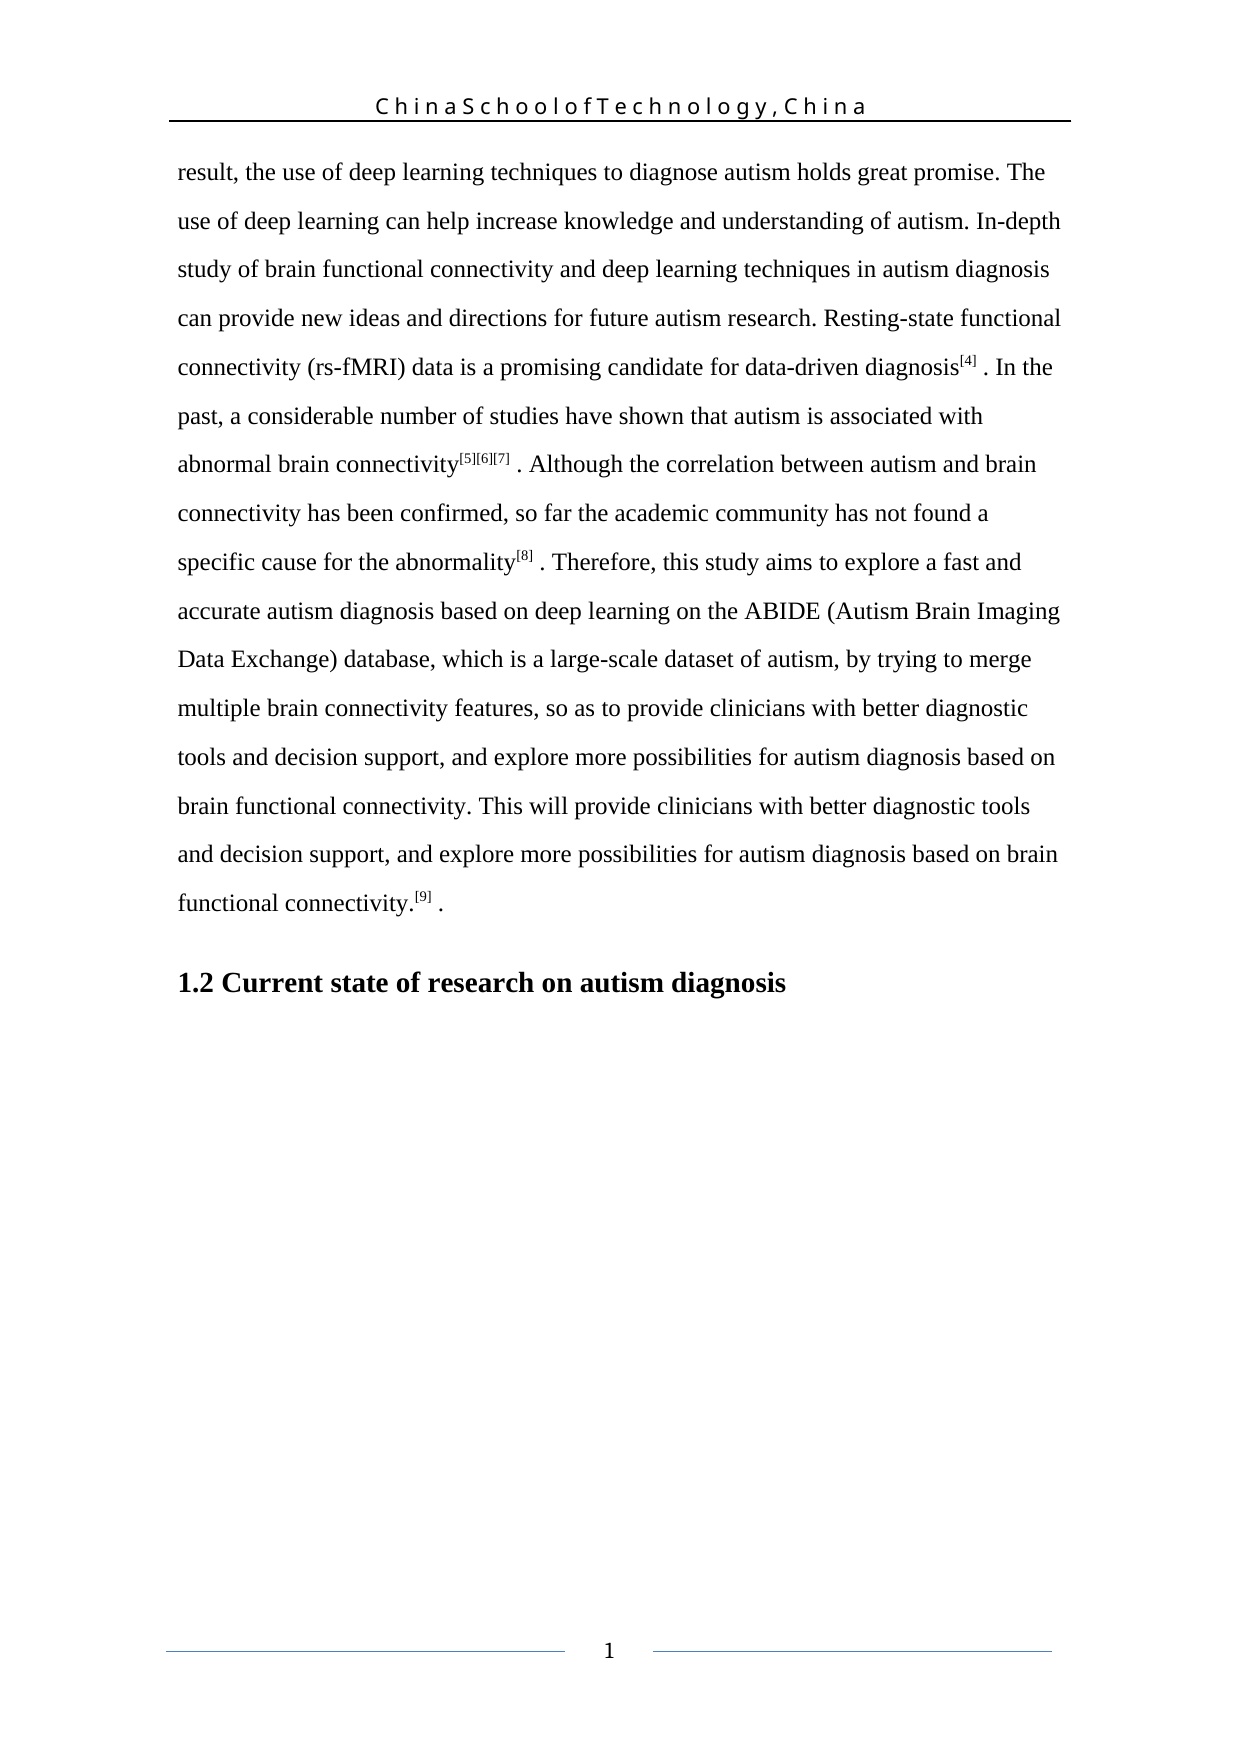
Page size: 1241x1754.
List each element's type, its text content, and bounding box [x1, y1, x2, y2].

text 1.2 Current state of research on autism diagnosis [177, 949, 1063, 1014]
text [177, 155, 1063, 919]
